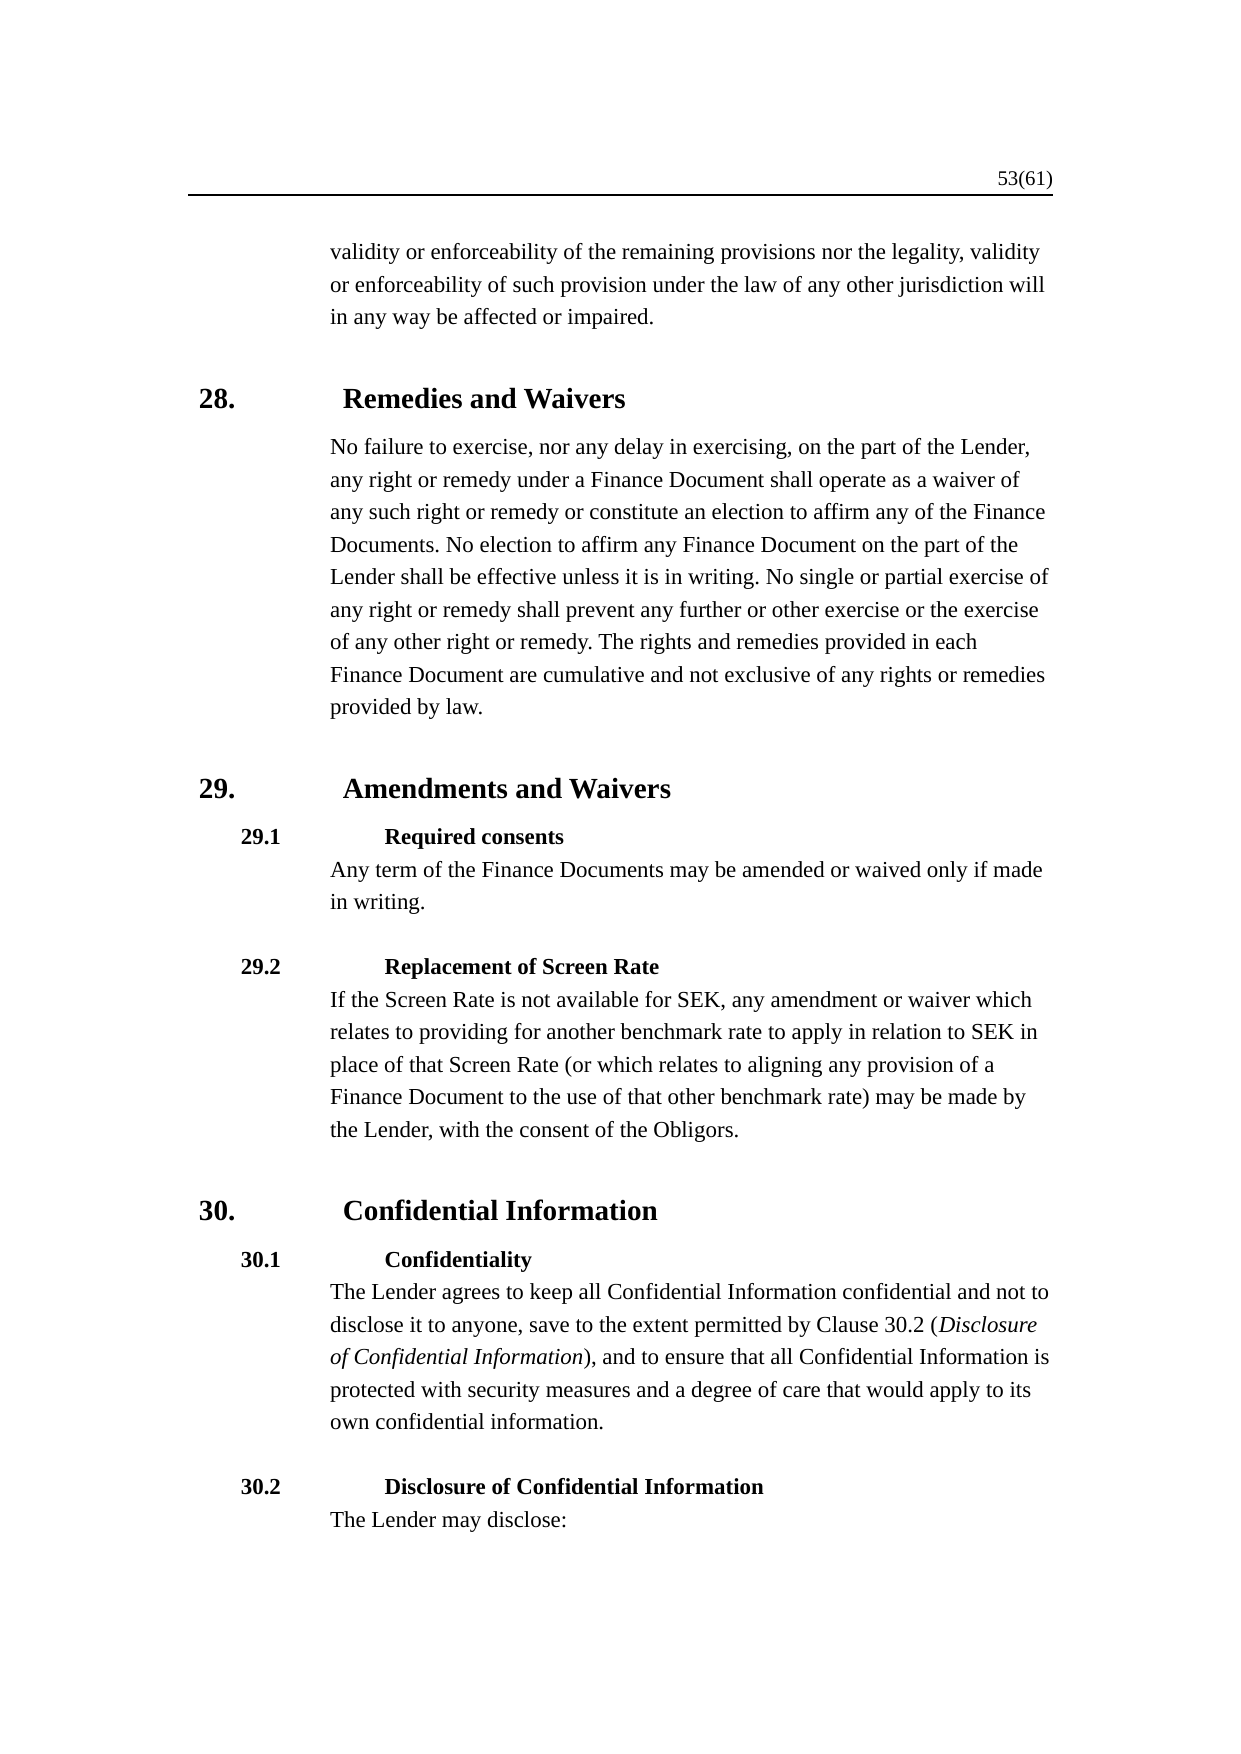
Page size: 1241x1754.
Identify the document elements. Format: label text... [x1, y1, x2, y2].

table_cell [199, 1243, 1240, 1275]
text Any term of the Finance Documents may be amended or waived only if made in writing. [330, 853, 1053, 918]
text 53(61) [187, 162, 1053, 196]
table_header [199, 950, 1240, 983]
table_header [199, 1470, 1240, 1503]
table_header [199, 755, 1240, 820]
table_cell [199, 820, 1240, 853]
text The Lender agrees to keep all Confidential Information confidential and not to disclose it to anyone, save to the extent permitted by Clause 30.2 (Disclosure of Confidential Information), and to ensure that all Confidential Information is protected with security measures and a degree of care that would apply to its own confidential information. [330, 1275, 1053, 1438]
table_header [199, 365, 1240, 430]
text If the Screen Rate is not available for SEK, any amendment or waiver which relates to providing for another benchmark rate to apply in relation to SEK in place of that Screen Rate (or which relates to aligning any provision of a Finance Document to the use of that other benchmark rate) may be made by the Lender, with the consent of the Obligors. [330, 983, 1053, 1145]
text No failure to exercise, nor any delay in exercising, on the part of the Lender, any right or remedy under a Finance Document shall operate as a waiver of any such right or remedy or constitute an election to affirm any of the Finance Documents. No election to affirm any Finance Document on the part of the Lender shall be effective unless it is in writing. No single or partial exercise of any right or remedy shall prevent any further or other exercise or the exercise of any other right or remedy. The rights and remedies provided in each Finance Document are cumulative and not exclusive of any rights or remedies provided by law. [330, 430, 1053, 723]
text The Lender may disclose: [330, 1503, 1053, 1535]
text validity or enforceability of the remaining provisions nor the legality, validity or enforceability of such provision under the law of any other jurisdiction will in any way be affected or impaired. [330, 235, 1053, 333]
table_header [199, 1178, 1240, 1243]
